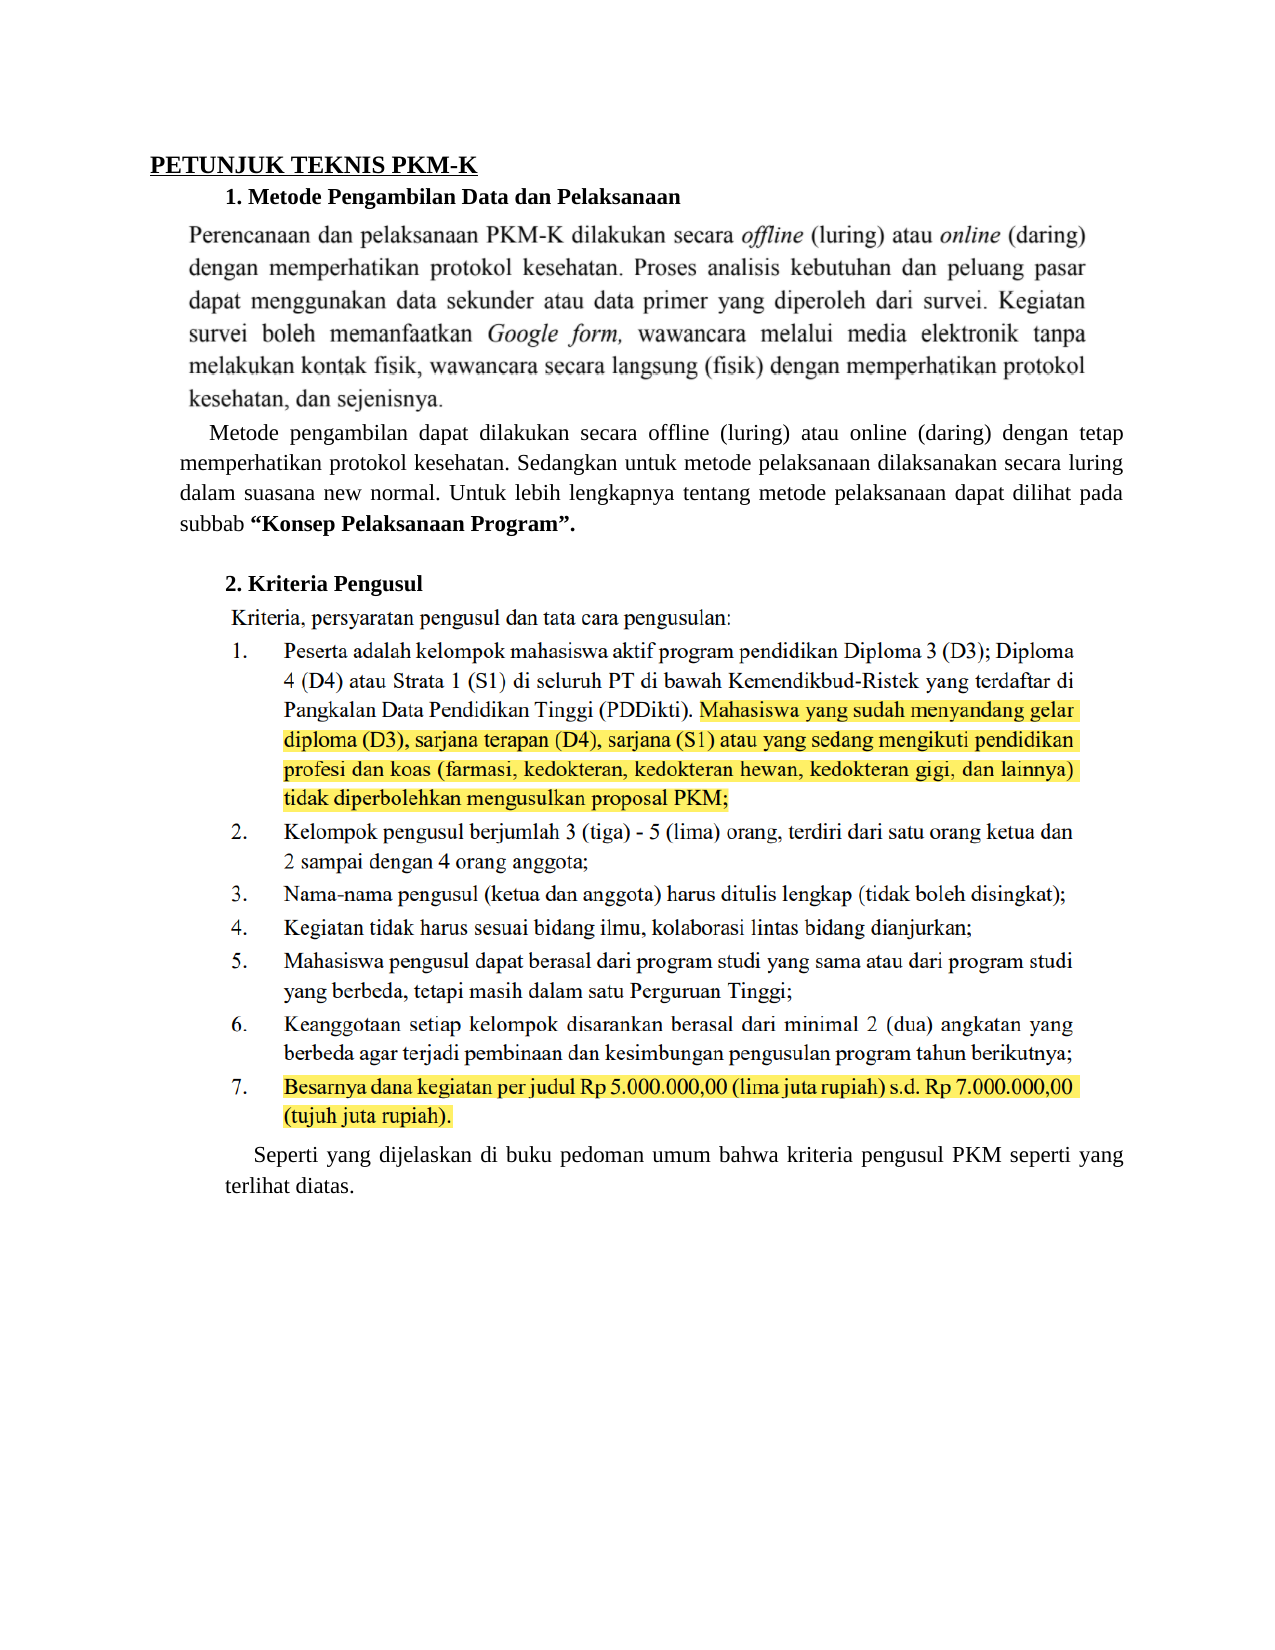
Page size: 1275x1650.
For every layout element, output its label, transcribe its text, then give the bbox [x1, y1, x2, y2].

text Metode pengambilan dapat dilakukan secara offline (luring) atau online (daring) dengan tetap memperhatikan protokol kesehatan. Sedangkan untuk metode pelaksanaan dilaksanakan secara luring dalam suasana new normal. Untuk lebih lengkapnya tentang metode pelaksanaan dapat dilihat pada subbab “Konsep Pelaksanaan Program”. [179, 419, 1125, 536]
picture [179, 213, 1092, 415]
text 1. Metode Pengambilan Data dan Pelaksanaan [225, 183, 1125, 209]
text 2. Kriteria Pengusul [225, 570, 1125, 596]
text PETUNJUK TEKNIS PKM-K [150, 150, 1125, 179]
picture [225, 600, 1085, 1138]
text Seperti yang dijelaskan di buku pedoman umum bahwa kriteria pengusul PKM seperti yang terlihat diatas. [225, 1142, 1125, 1198]
